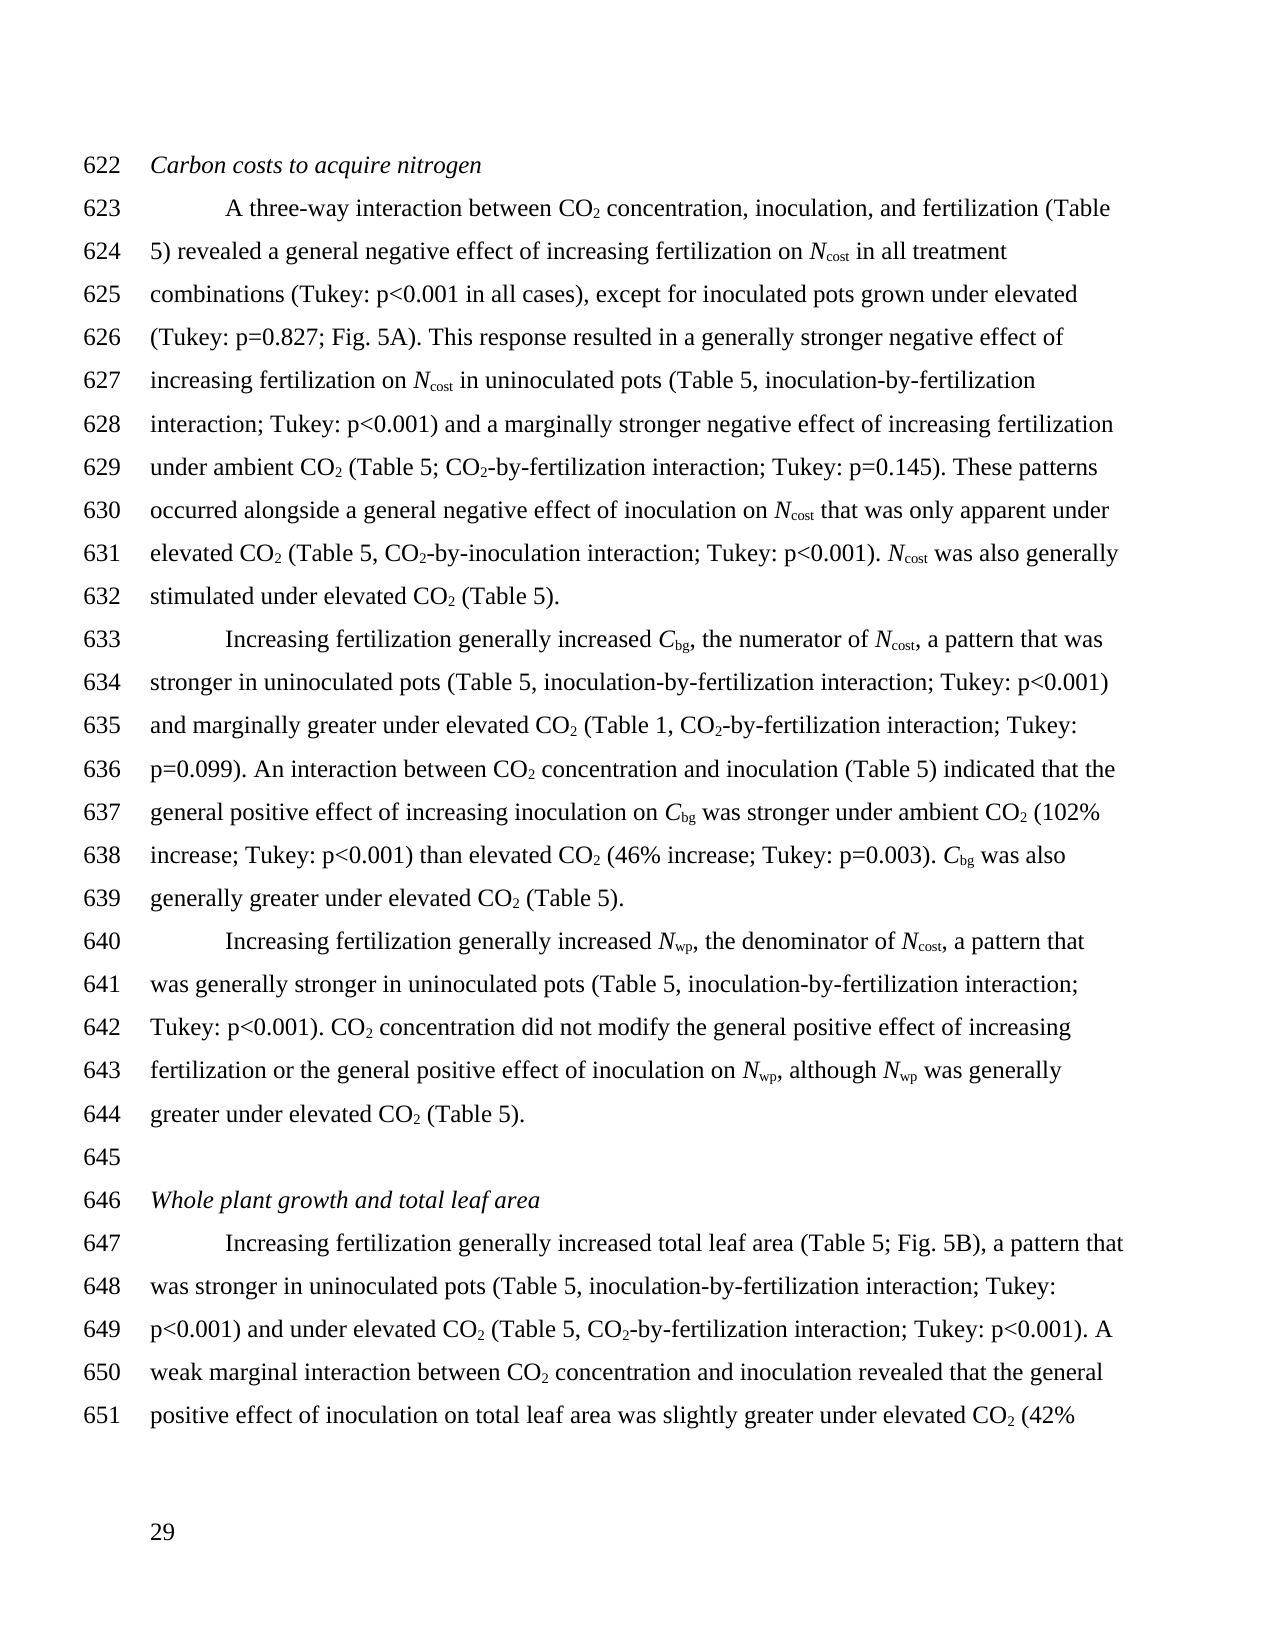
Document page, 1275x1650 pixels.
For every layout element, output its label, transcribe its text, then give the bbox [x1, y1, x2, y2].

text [150, 1228, 1125, 1429]
text Increasing fertilization generally increased Nwp, the denominator of Ncost, a pattern that was generally stronger in uninoculated pots (Table 5, inoculation-by-fertilization interaction; Tukey: p<0.001). CO2 concentration did not modify the general positive effect of increasing fertilization or the general positive effect of inoculation on Nwp, although Nwp was generally greater under elevated CO2 (Table 5). [150, 926, 1125, 1127]
text Whole plant growth and total leaf area [150, 1185, 1125, 1214]
text Carbon costs to acquire nitrogen [150, 150, 1125, 179]
text Increasing fertilization generally increased Cbg, the numerator of Ncost, a pattern that was stronger in uninoculated pots (Table 5, inoculation-by-fertilization interaction; Tukey: p<0.001) and marginally greater under elevated CO2 (Table 1, CO2-by-fertilization interaction; Tukey: p=0.099). An interaction between CO2 concentration and inoculation (Table 5) indicated that the general positive effect of increasing inoculation on Cbg was stronger under ambient CO2 (102% increase; Tukey: p<0.001) than elevated CO2 (46% increase; Tukey: p=0.003). Cbg was also generally greater under elevated CO2 (Table 5). [150, 624, 1125, 912]
text A three-way interaction between CO2 concentration, inoculation, and fertilization (Table 5) revealed a general negative effect of increasing fertilization on Ncost in all treatment combinations (Tukey: p<0.001 in all cases), except for inoculated pots grown under elevated (Tukey: p=0.827; Fig. 5A). This response resulted in a generally stronger negative effect of increasing fertilization on Ncost in uninoculated pots (Table 5, inoculation-by-fertilization interaction; Tukey: p<0.001) and a marginally stronger negative effect of increasing fertilization under ambient CO2 (Table 5; CO2-by-fertilization interaction; Tukey: p=0.145). These patterns occurred alongside a general negative effect of inoculation on Ncost that was only apparent under elevated CO2 (Table 5, CO2-by-inoculation interaction; Tukey: p<0.001). Ncost was also generally stimulated under elevated CO2 (Table 5). [150, 193, 1125, 610]
